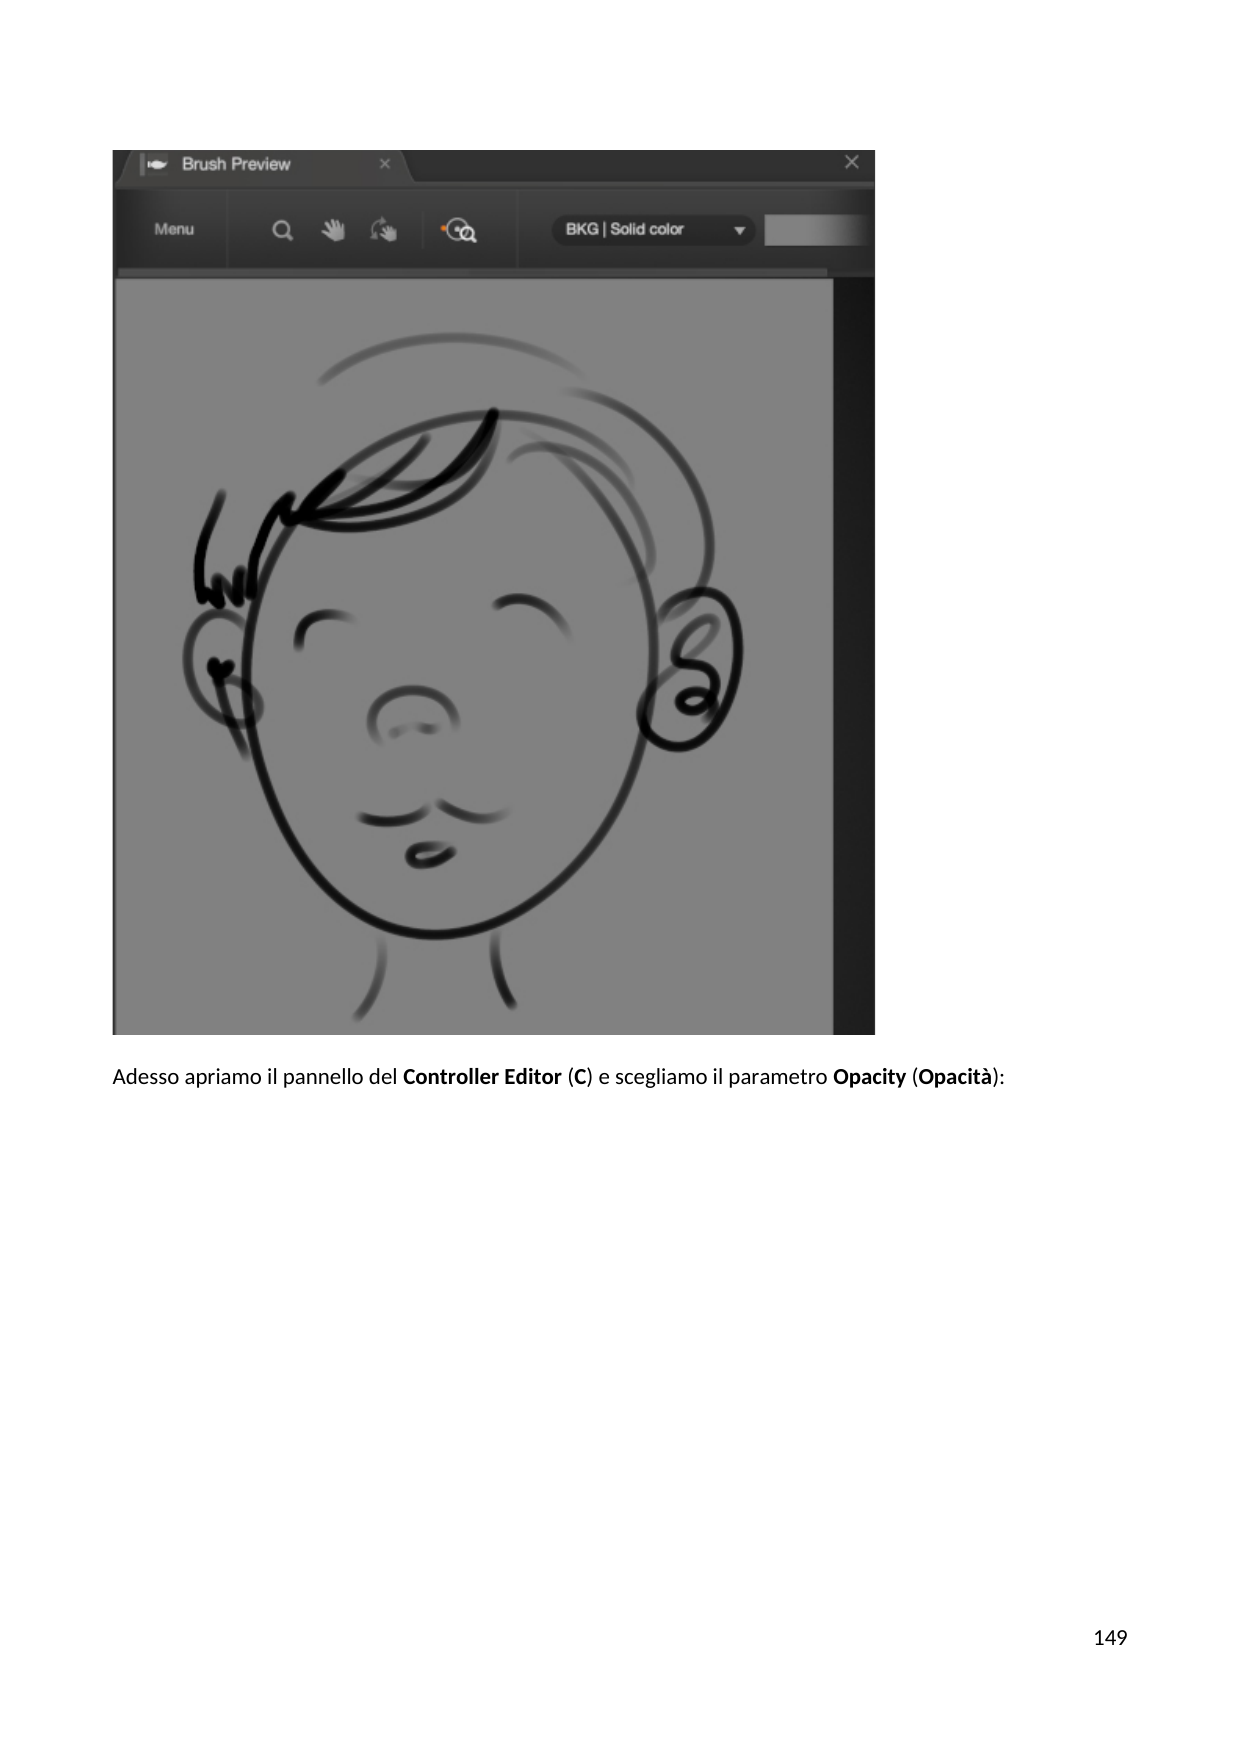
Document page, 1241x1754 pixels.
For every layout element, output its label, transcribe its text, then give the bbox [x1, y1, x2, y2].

picture [112, 150, 876, 1035]
text Adesso apriamo il pannello del Controller Editor (C) e scegliamo il parametro Opacity (Opacità): [112, 1062, 1128, 1090]
